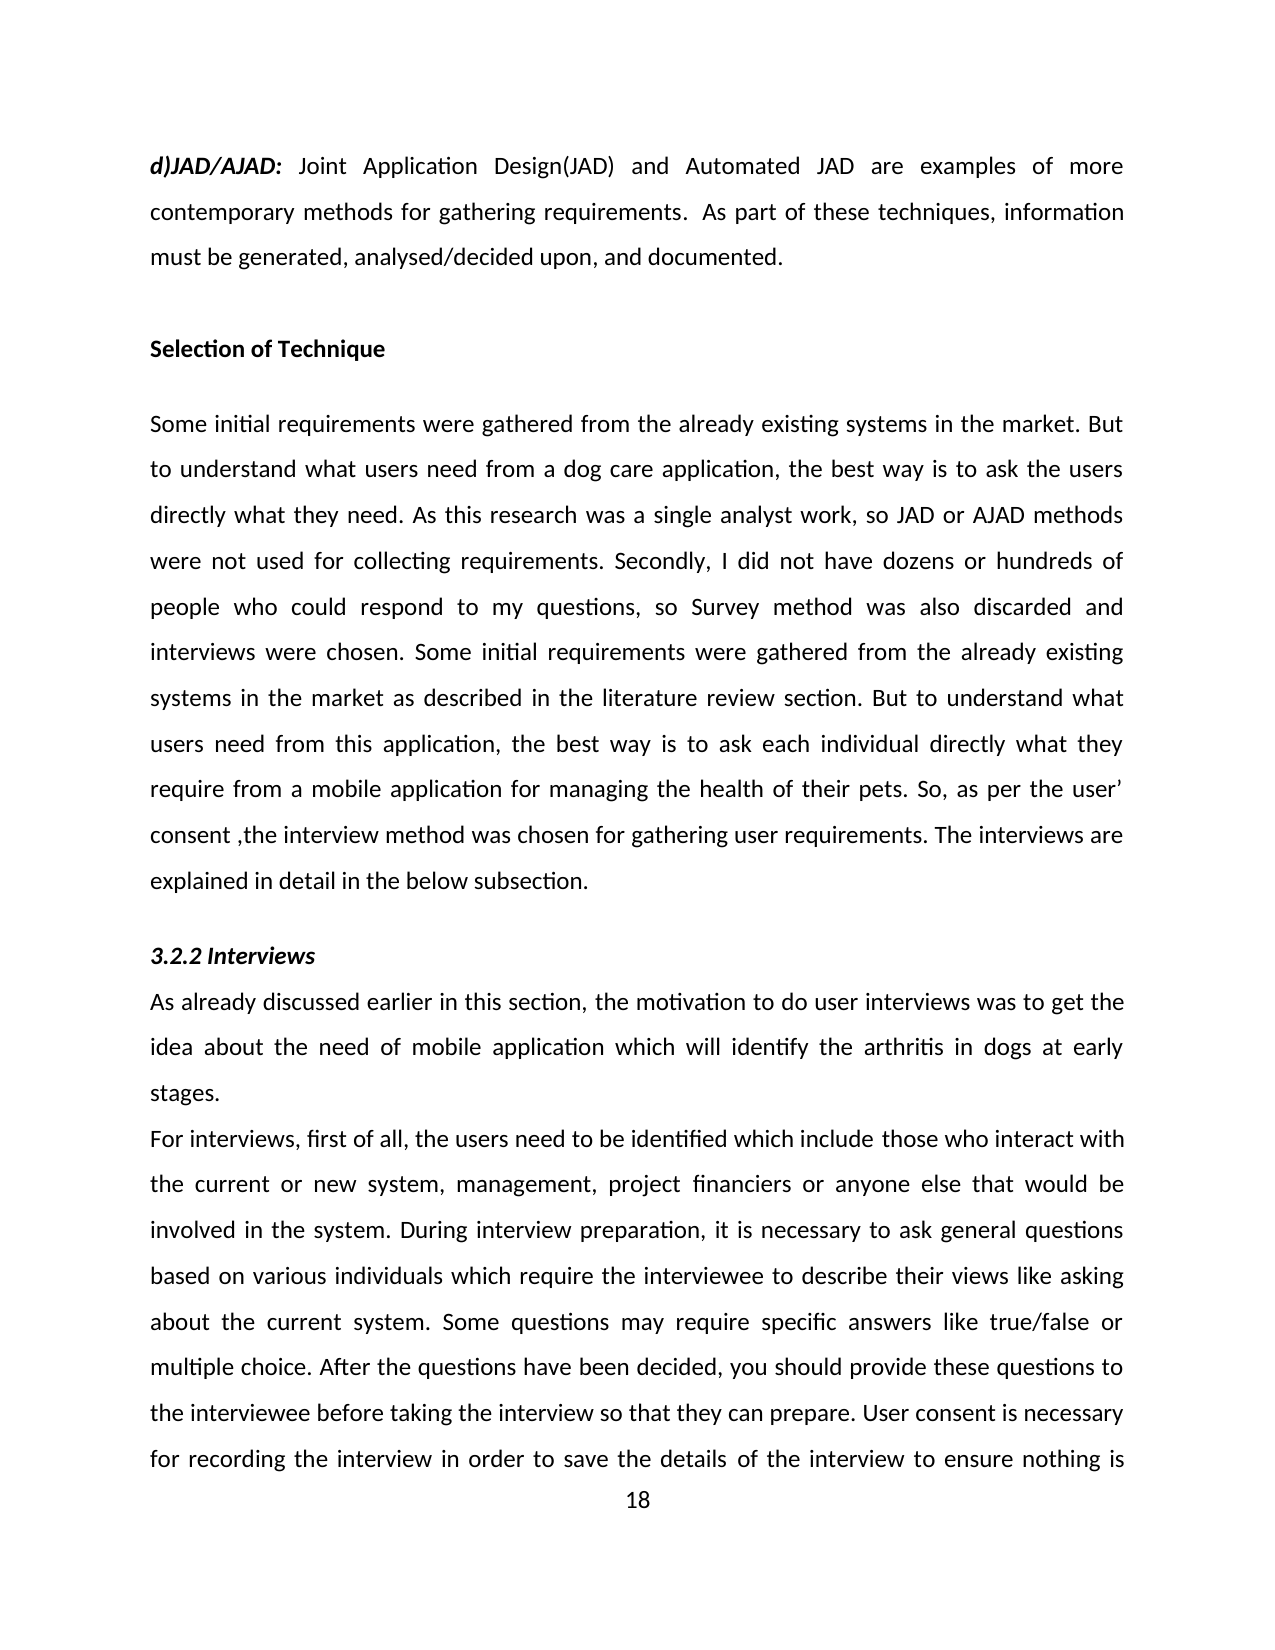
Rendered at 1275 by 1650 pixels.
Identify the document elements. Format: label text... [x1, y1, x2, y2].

text Some initial requirements were gathered from the already existing systems in the market. But to understand what users need from a dog care application, the best way is to ask the users directly what they need. As this research was a single analyst work, so JAD or AJAD methods were not used for collecting requirements. Secondly, I did not have dozens or hundreds of people who could respond to my questions, so Survey method was also discarded and interviews were chosen. Some initial requirements were gathered from the already existing systems in the market as described in the literature review section. But to understand what users need from this application, the best way is to ask each individual directly what they require from a mobile application for managing the health of their pets. So, as per the user’ consent ,the interview method was chosen for gathering user requirements. The interviews are explained in detail in the below subsection. [150, 408, 1125, 896]
subtitle 3.2.2 Interviews [150, 940, 1125, 971]
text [150, 1123, 1125, 1473]
text d)JAD/AJAD: Joint Application Design(JAD) and Automated JAD are examples of more contemporary methods for gathering requirements. As part of these techniques, information must be generated, analysed/decided upon, and documented. [150, 150, 1125, 272]
text Selection of Technique [150, 333, 1125, 363]
text As already discussed earlier in this section, the motivation to do user interviews was to get the idea about the need of mobile application which will identify the arthritis in dogs at early stages. [150, 986, 1125, 1108]
